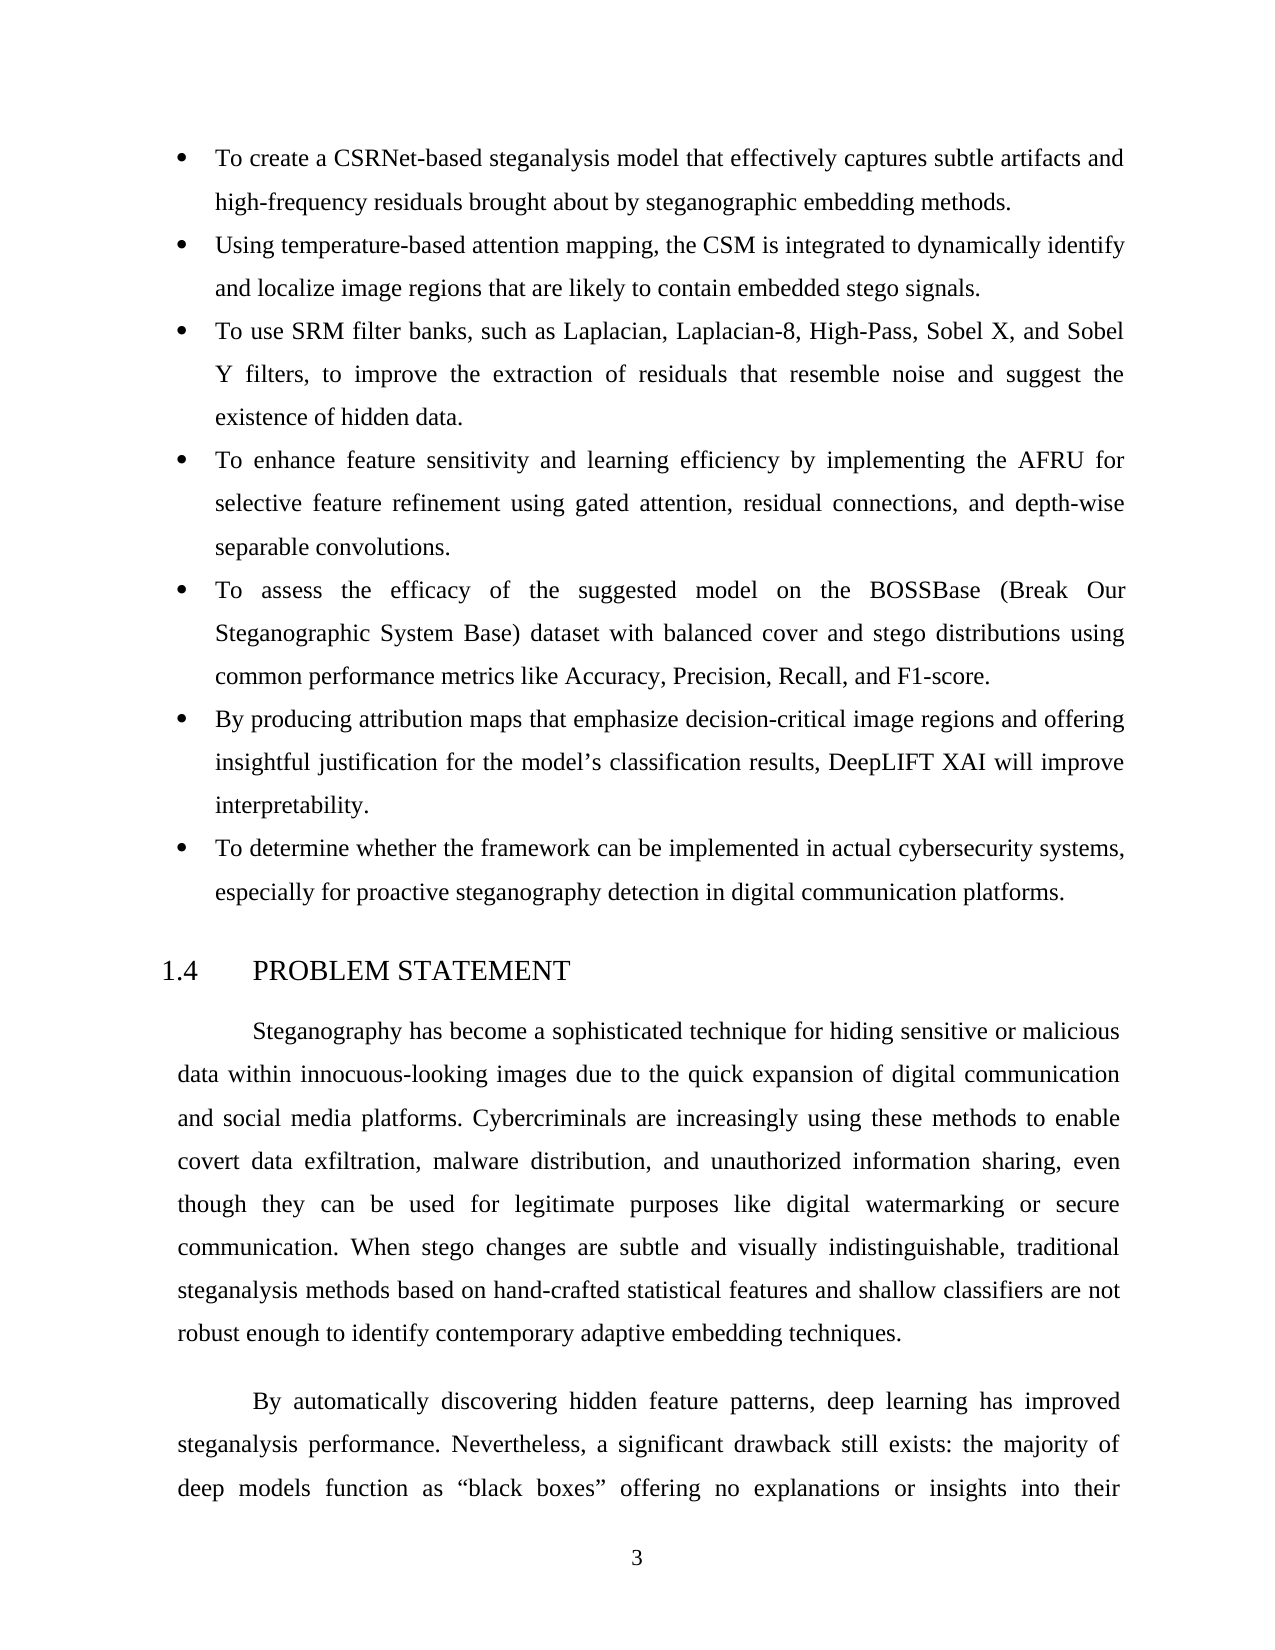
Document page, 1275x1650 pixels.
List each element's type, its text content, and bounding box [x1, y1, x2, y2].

list Using temperature-based attention mapping, the CSM is integrated to dynamically identify and localize image regions that are likely to contain embedded stego signals. [177, 230, 1126, 302]
list To determine whether the framework can be implemented in actual cybersecurity systems, especially for proactive steganography detection in digital communication platforms. [177, 833, 1126, 905]
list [177, 1386, 1121, 1501]
list By producing attribution maps that emphasize decision-critical image regions and offering insightful justification for the model’s classification results, DeepLIFT XAI will improve interpretability. [177, 704, 1126, 819]
list Steganography has become a sophisticated technique for hiding sensitive or malicious data within innocuous-looking images due to the quick expansion of digital communication and social media platforms. Cybercriminals are increasingly using these methods to enable covert data exfiltration, malware distribution, and unauthorized information sharing, even though they can be used for legitimate purposes like digital watermarking or secure communication. When stego changes are subtle and visually indistinguishable, traditional steganalysis methods based on hand-crafted statistical features and shallow classifiers are not robust enough to identify contemporary adaptive embedding techniques. [177, 1016, 1121, 1347]
list PROBLEM STATEMENT [143, 953, 1126, 986]
list To assess the efficacy of the suggested model on the BOSSBase (Break Our Steganographic System Base) dataset with balanced cover and stego distributions using common performance metrics like Accuracy, Precision, Recall, and F1-score. [177, 575, 1126, 690]
list To use SRM filter banks, such as Laplacian, Laplacian-8, High-Pass, Sobel X, and Sobel Y filters, to improve the extraction of residuals that resemble noise and suggest the existence of hidden data. [177, 316, 1126, 431]
list To enhance feature sensitivity and learning efficiency by implementing the AFRU for selective feature refinement using gated attention, residual connections, and depth-wise separable convolutions. [177, 445, 1126, 560]
list To create a CSRNet-based steganalysis model that effectively captures subtle artifacts and high-frequency residuals brought about by steganographic embedding methods. [177, 143, 1126, 215]
